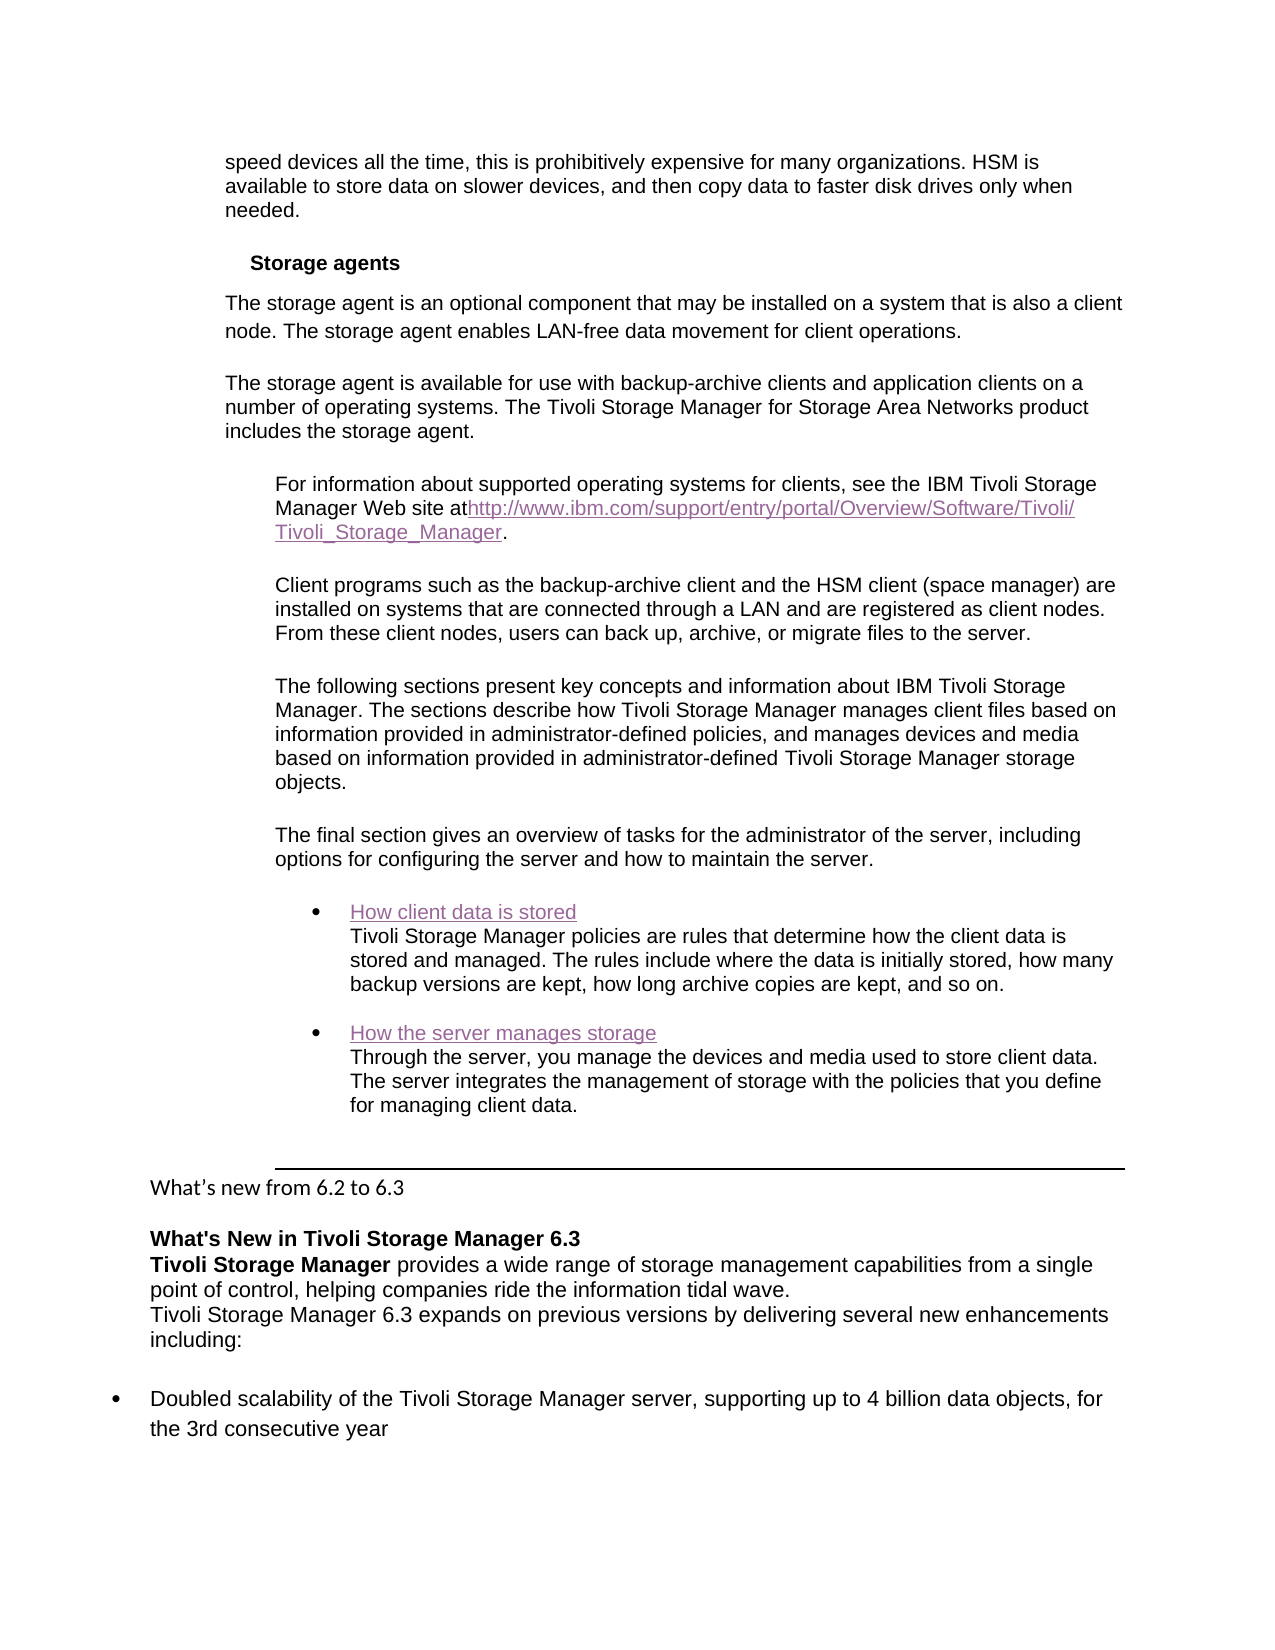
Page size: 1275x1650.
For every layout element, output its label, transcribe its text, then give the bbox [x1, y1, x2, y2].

list How the server manages storage Through the server, you manage the devices and media used to store client data. The server integrates the management of storage with the policies that you define for managing client data. [312, 1021, 1125, 1117]
list How client data is stored Tivoli Storage Manager policies are rules that determine how the client data is stored and managed. The rules include where the data is initially stored, how many backup versions are kept, how long archive copies are kept, and so on. [312, 900, 1125, 996]
text Tivoli Storage Manager 6.3 expands on previous versions by delivering several new enhancements including: [150, 1302, 1125, 1352]
text What's New in Tivoli Storage Manager 6.3 [150, 1226, 1125, 1251]
text The final section gives an overview of tasks for the administrator of the server, including options for configuring the server and how to maintain the server. [275, 823, 1125, 871]
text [225, 150, 1125, 222]
text The following sections present key concepts and information about IBM Tivoli Storage Manager. The sections describe how Tivoli Storage Manager manages client files based on information provided in administrator-defined policies, and manages devices and media based on information provided in administrator-defined Tivoli Storage Manager storage objects. [275, 674, 1125, 794]
text The storage agent is an optional component that may be installed on a system that is also a client node. The storage agent enables LAN-free data movement for client operations. [225, 291, 1125, 342]
text Tivoli Storage Manager provides a wide range of storage management capabilities from a single point of control, helping companies ride the information tidal wave. [150, 1251, 1125, 1302]
list Doubled scalability of the Tivoli Storage Manager server, supporting up to 4 billion data objects, for the 3rd consecutive year [112, 1381, 1125, 1441]
text Client programs such as the backup-archive client and the HSM client (space manager) are installed on systems that are connected through a LAN and are registered as client nodes. From these client nodes, users can back up, archive, or migrate files to the server. [275, 573, 1125, 645]
text For information about supported operating systems for clients, see the IBM Tivoli Storage Manager Web site athttp://www.ibm.com/support/entry/portal/Overview/Software/Tivoli/Tivoli_Storage_Manager. [275, 472, 1125, 544]
text What’s new from 6.2 to 6.3 [150, 1173, 1125, 1201]
text Storage agents [250, 251, 1125, 275]
text The storage agent is available for use with backup-archive clients and application clients on a number of operating systems. The Tivoli Storage Manager for Storage Area Networks product includes the storage agent. [225, 371, 1125, 443]
